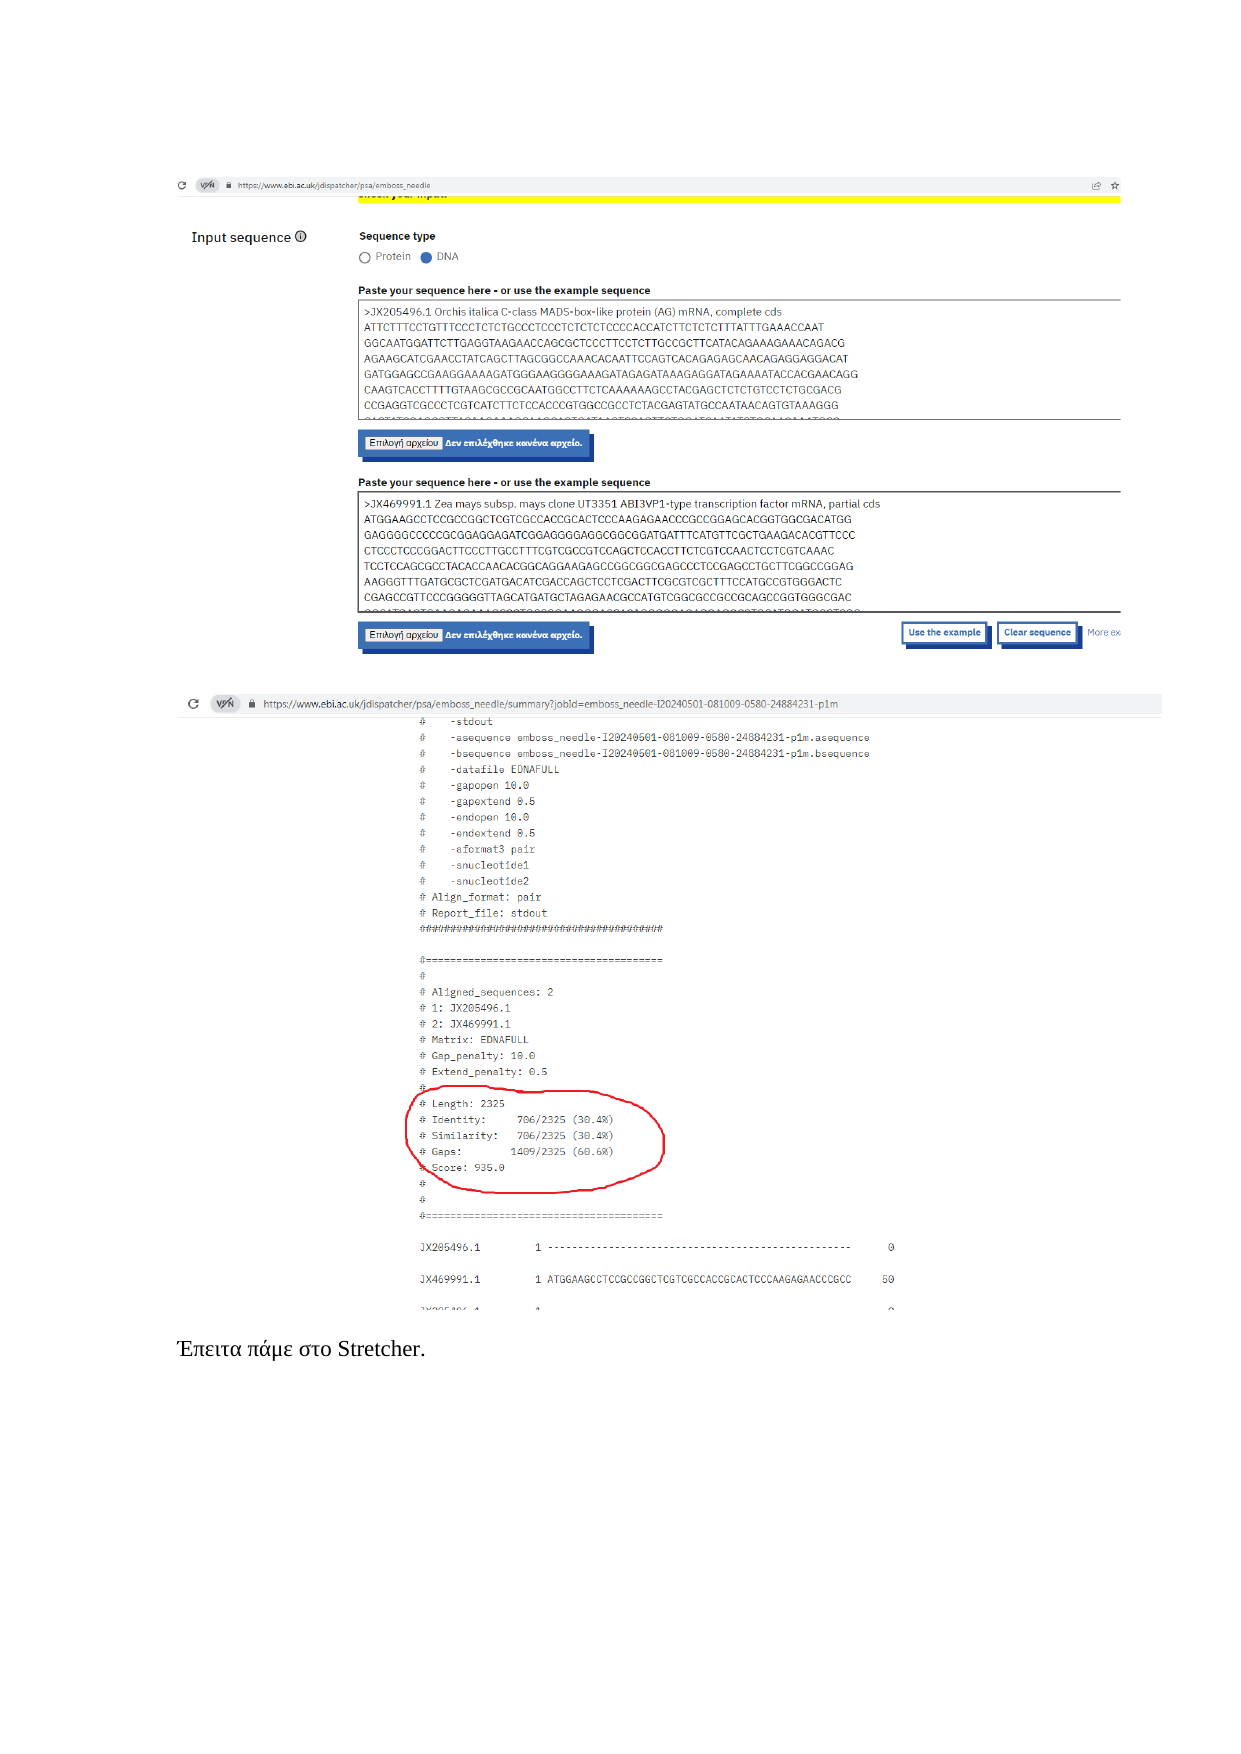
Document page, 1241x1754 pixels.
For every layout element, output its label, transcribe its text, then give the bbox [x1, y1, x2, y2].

text Έπειτα πάμε στο Stretcher. [177, 1336, 1122, 1362]
picture [177, 694, 1162, 1310]
picture [177, 177, 1121, 668]
